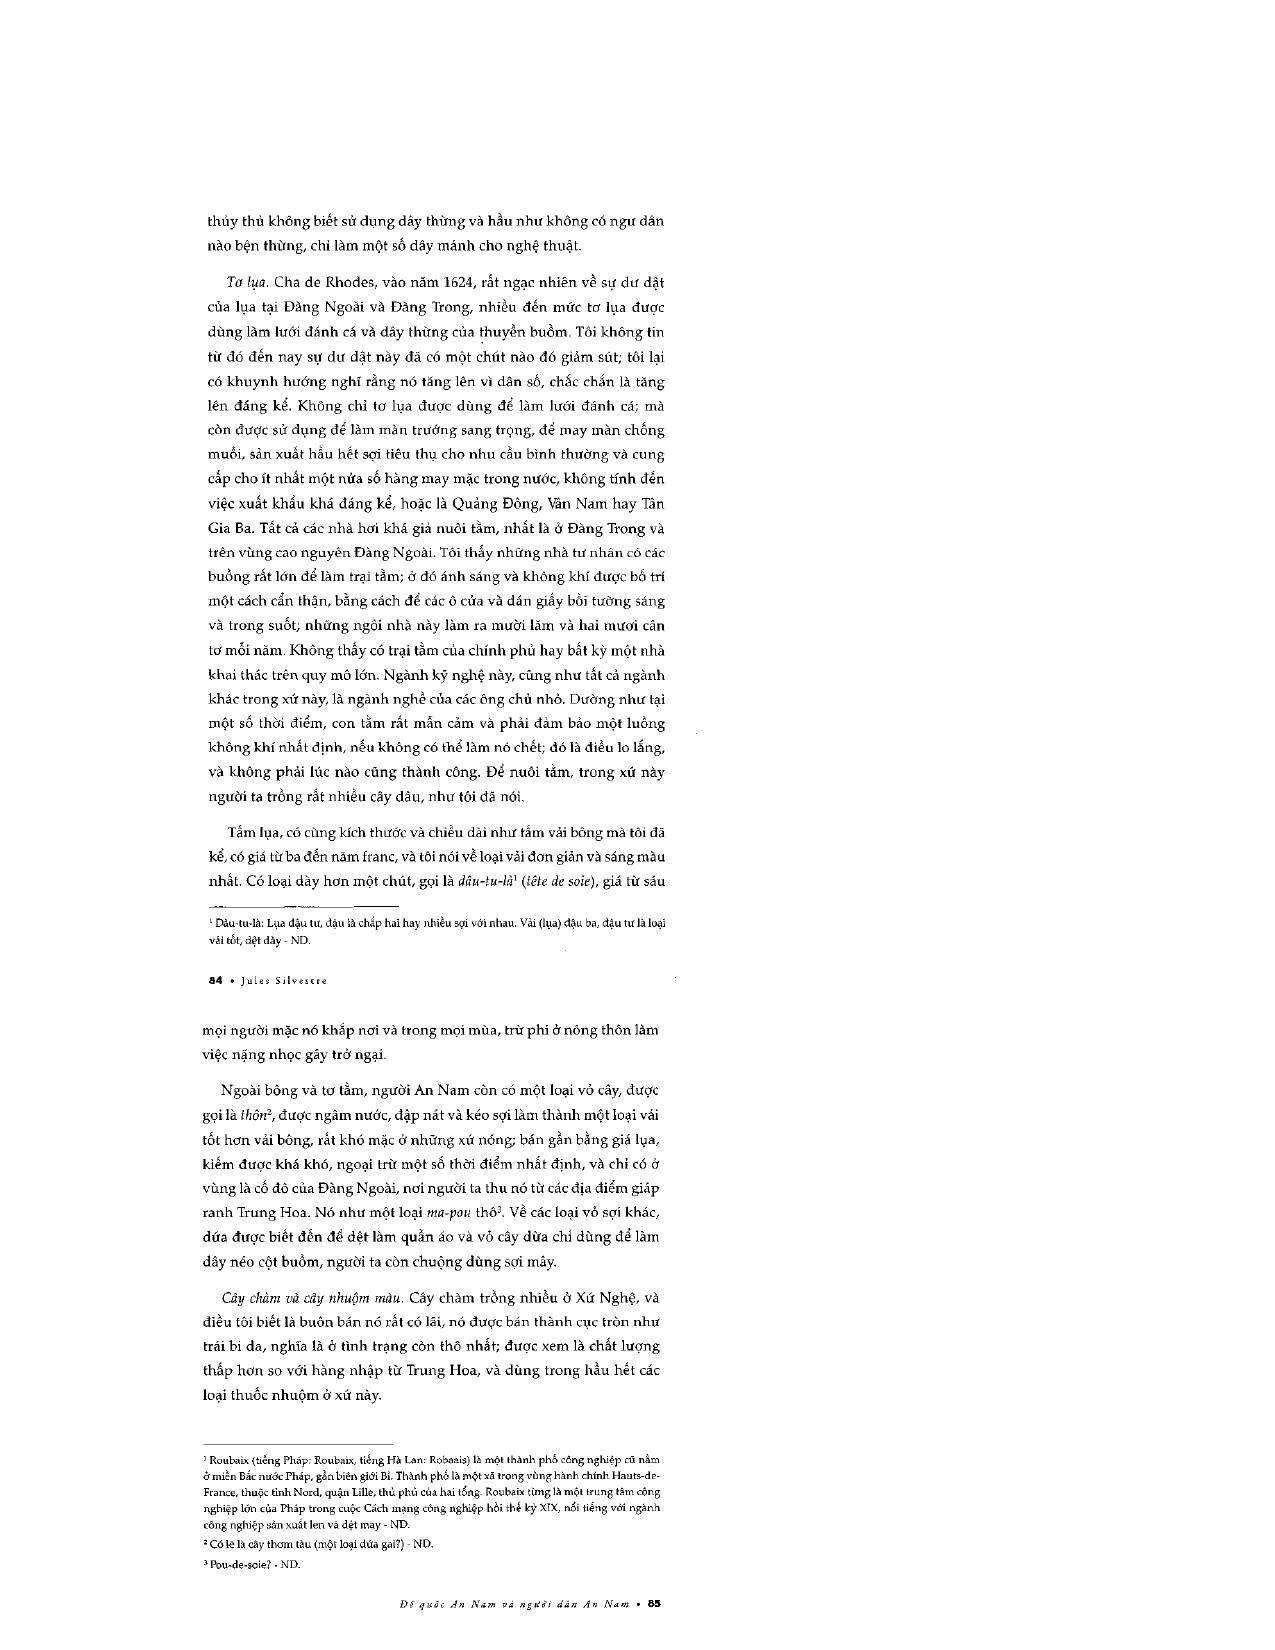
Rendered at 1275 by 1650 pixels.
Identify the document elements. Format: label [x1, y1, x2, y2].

picture [150, 150, 713, 1650]
